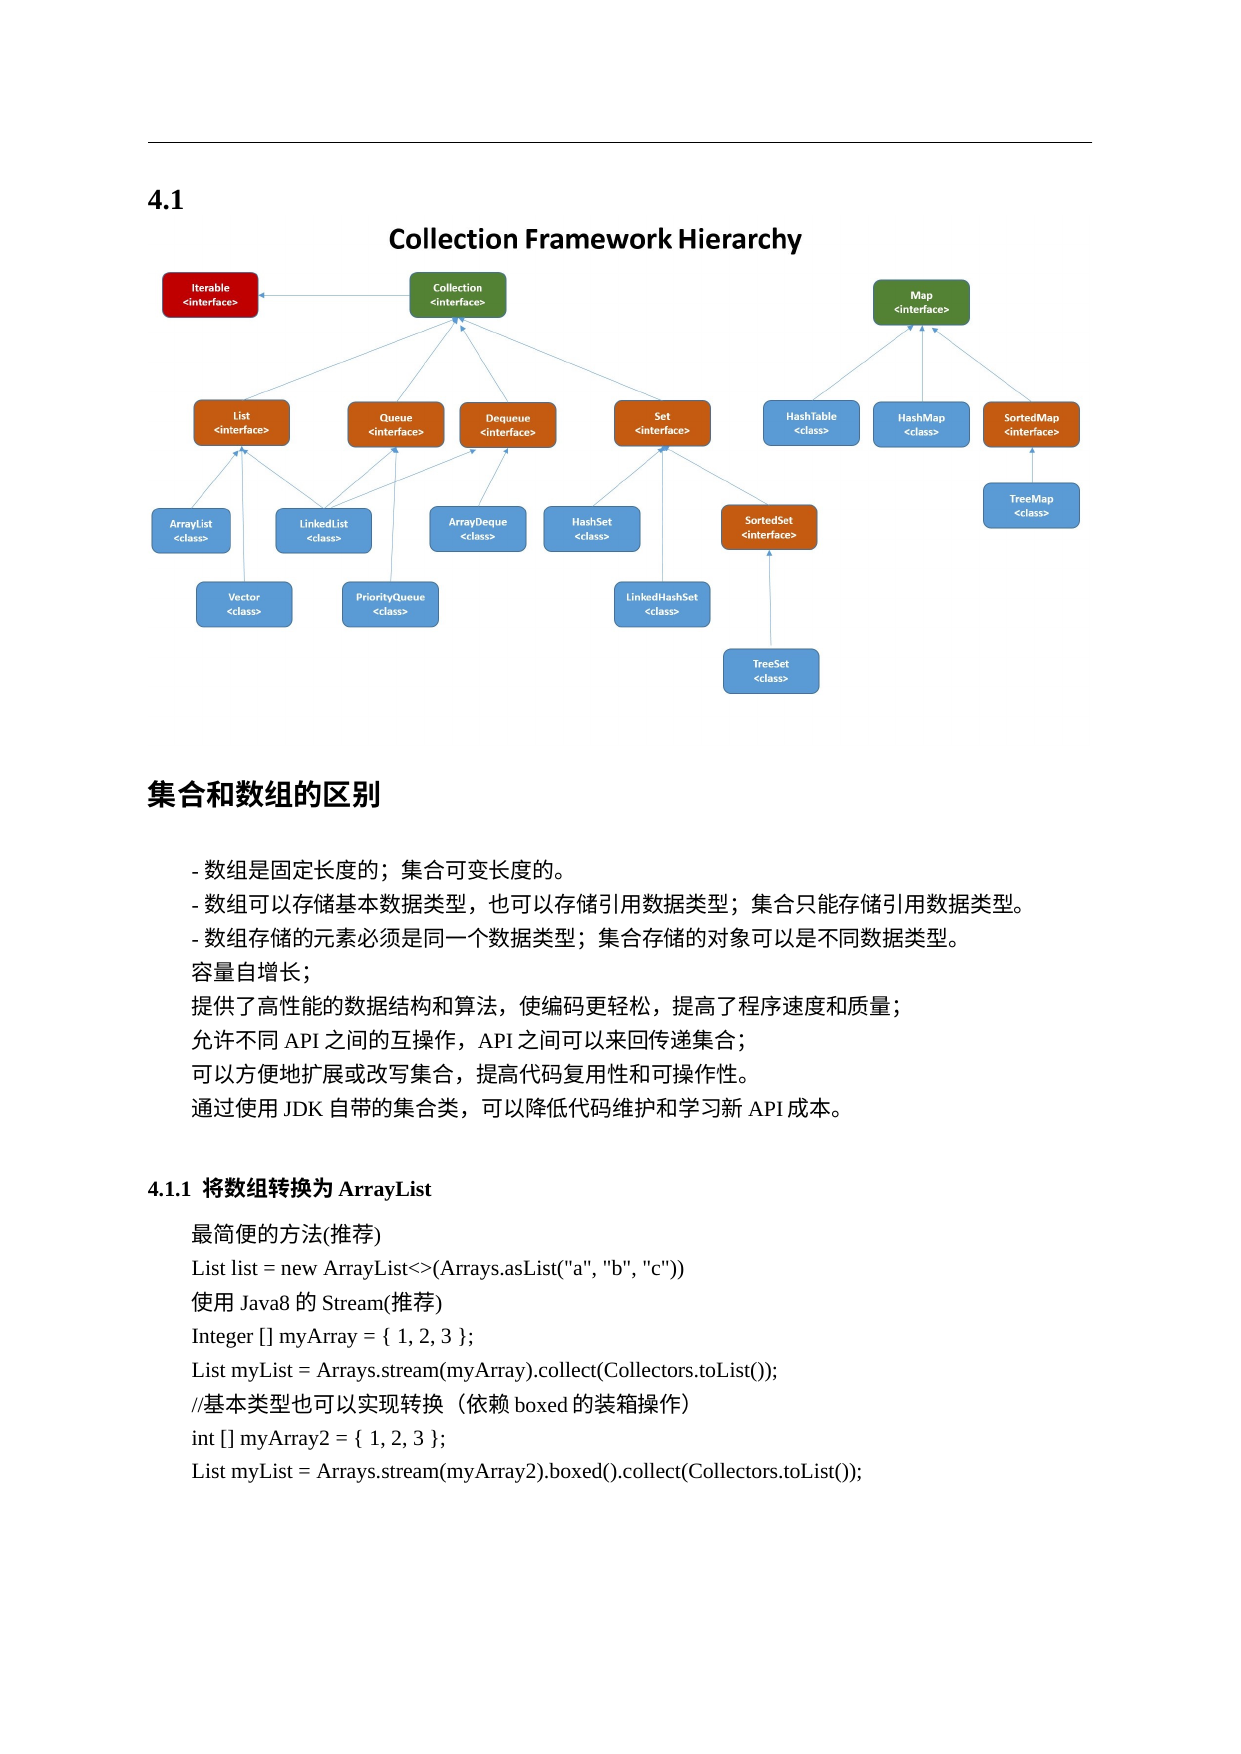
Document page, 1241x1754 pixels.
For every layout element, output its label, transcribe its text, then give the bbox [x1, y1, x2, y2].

text List list = new ArrayList<>(Arrays.asList("a", "b", "c")) [148, 1250, 1092, 1284]
text Integer [] myArray = { 1, 2, 3 }; [148, 1318, 1092, 1352]
text List myList = Arrays.stream(myArray).collect(Collectors.toList()); [148, 1352, 1092, 1386]
text - 数组可以存储基本数据类型，也可以存储引用数据类型；集合只能存储引用数据类型。 [148, 886, 1092, 920]
picture [147, 215, 1090, 746]
text 容量自增长； [148, 954, 1092, 988]
text //基本类型也可以实现转换（依赖boxed的装箱操作） [148, 1386, 1092, 1420]
text 最简便的方法(推荐) [148, 1216, 1092, 1250]
text 提供了高性能的数据结构和算法，使编码更轻松，提高了程序速度和质量； [148, 988, 1092, 1022]
text 可以方便地扩展或改写集合，提高代码复用性和可操作性。 [148, 1056, 1092, 1089]
text List myList = Arrays.stream(myArray2).boxed().collect(Collectors.toList()); [148, 1454, 1092, 1488]
text 使用 Java8 的Stream(推荐) [148, 1284, 1092, 1318]
text - 数组是固定长度的；集合可变长度的。 [148, 852, 1092, 886]
text - 数组存储的元素必须是同一个数据类型；集合存储的对象可以是不同数据类型。 [148, 920, 1092, 954]
subtitle 将数组转换为ArrayList [148, 1170, 1092, 1204]
text 允许不同 API 之间的互操作，API之间可以来回传递集合； [148, 1022, 1092, 1056]
text 通过使用JDK自带的集合类，可以降低代码维护和学习新API成本。 [148, 1089, 1092, 1123]
text int [] myArray2 = { 1, 2, 3 }; [148, 1420, 1092, 1454]
